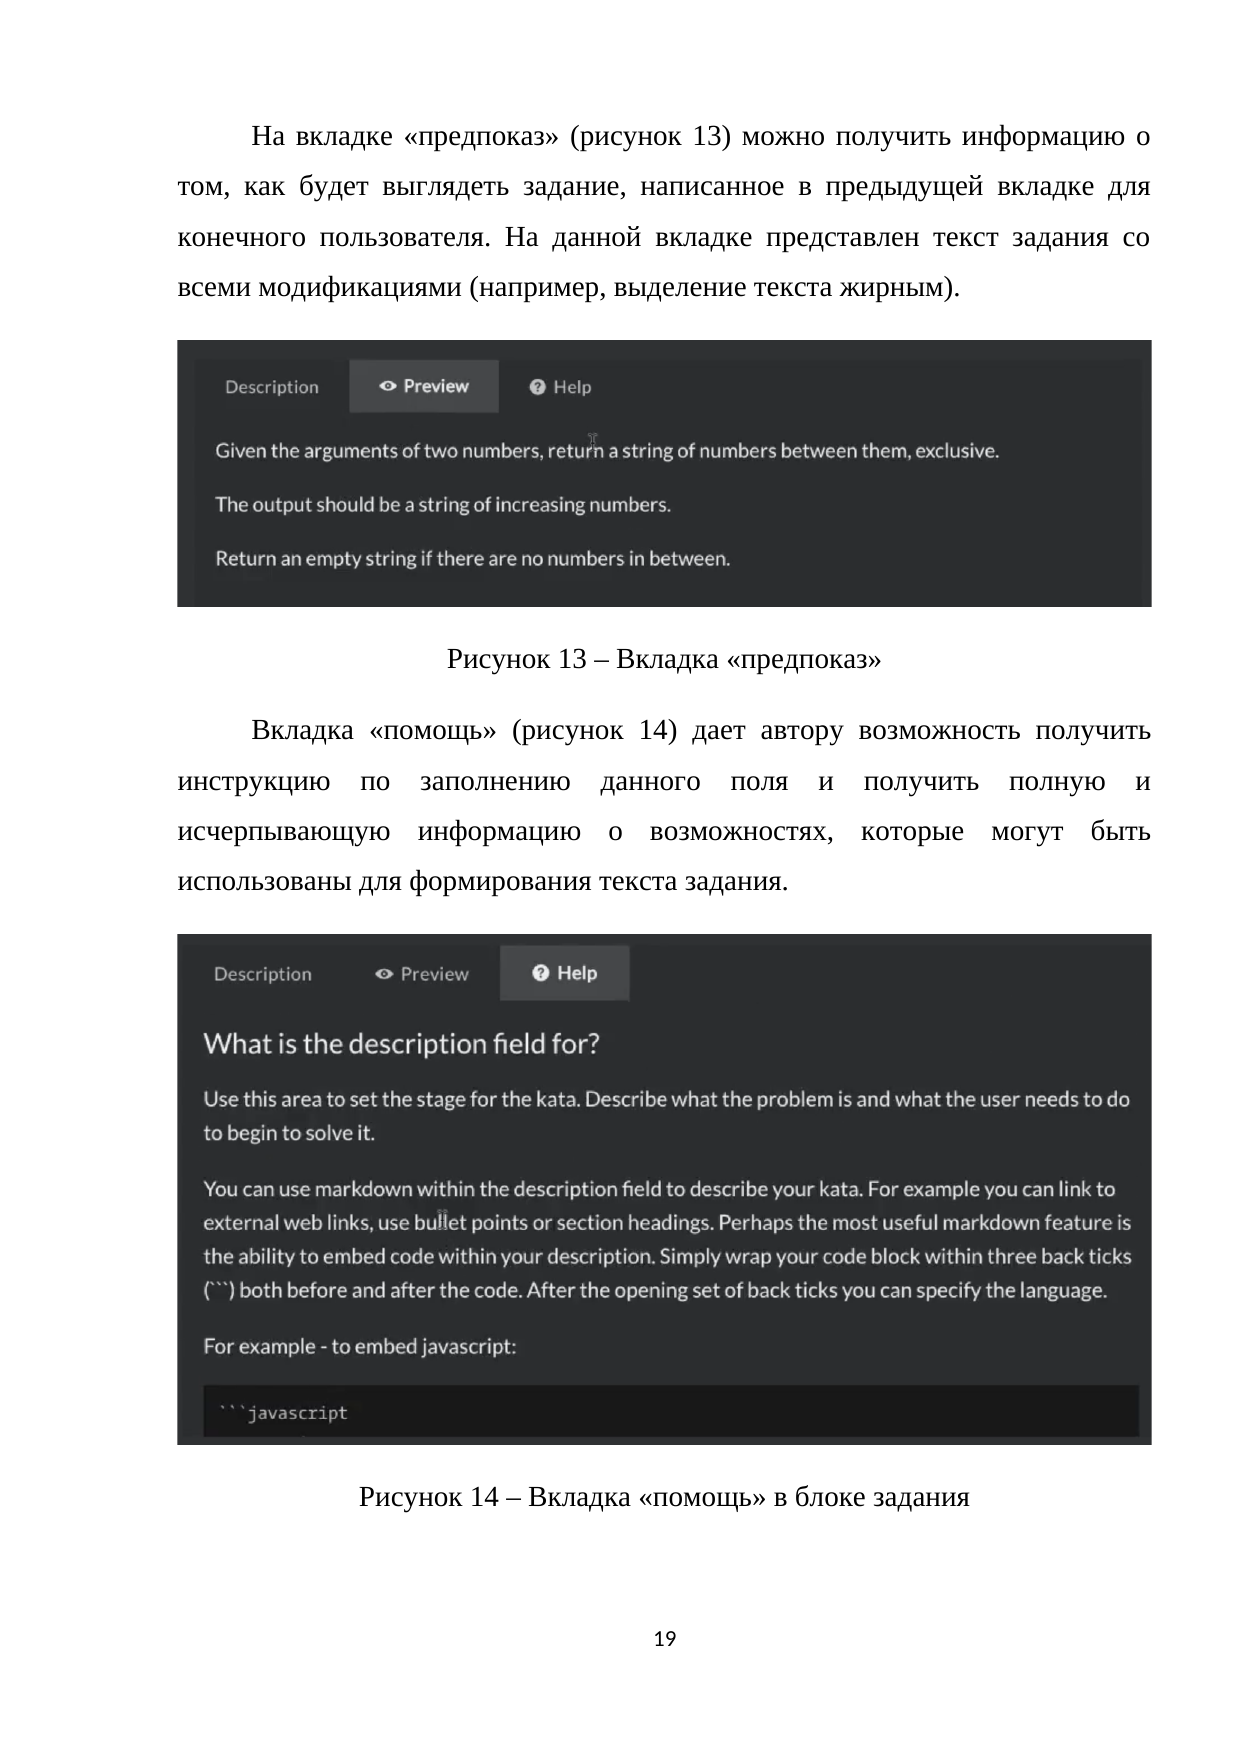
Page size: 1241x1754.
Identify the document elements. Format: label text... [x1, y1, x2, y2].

picture [177, 340, 1152, 607]
text Рисунок 13 – Вкладка «предпоказ» [177, 641, 1152, 675]
text Вкладка «помощь» (рисунок 14) дает автору возможность получить инструкцию по заполнению данного поля и получить полную и исчерпывающую информацию о возможностях, которые могут быть использованы для формирования текста задания. [177, 712, 1152, 897]
picture [177, 934, 1152, 1445]
text Рисунок 14 – Вкладка «помощь» в блоке задания [177, 1479, 1152, 1513]
text На вкладке «предпоказ» (рисунок 13) можно получить информацию о том, как будет выглядеть задание, написанное в предыдущей вкладке для конечного пользователя. На данной вкладке представлен текст задания со всеми модификациями (например, выделение текста жирным). [177, 118, 1152, 303]
